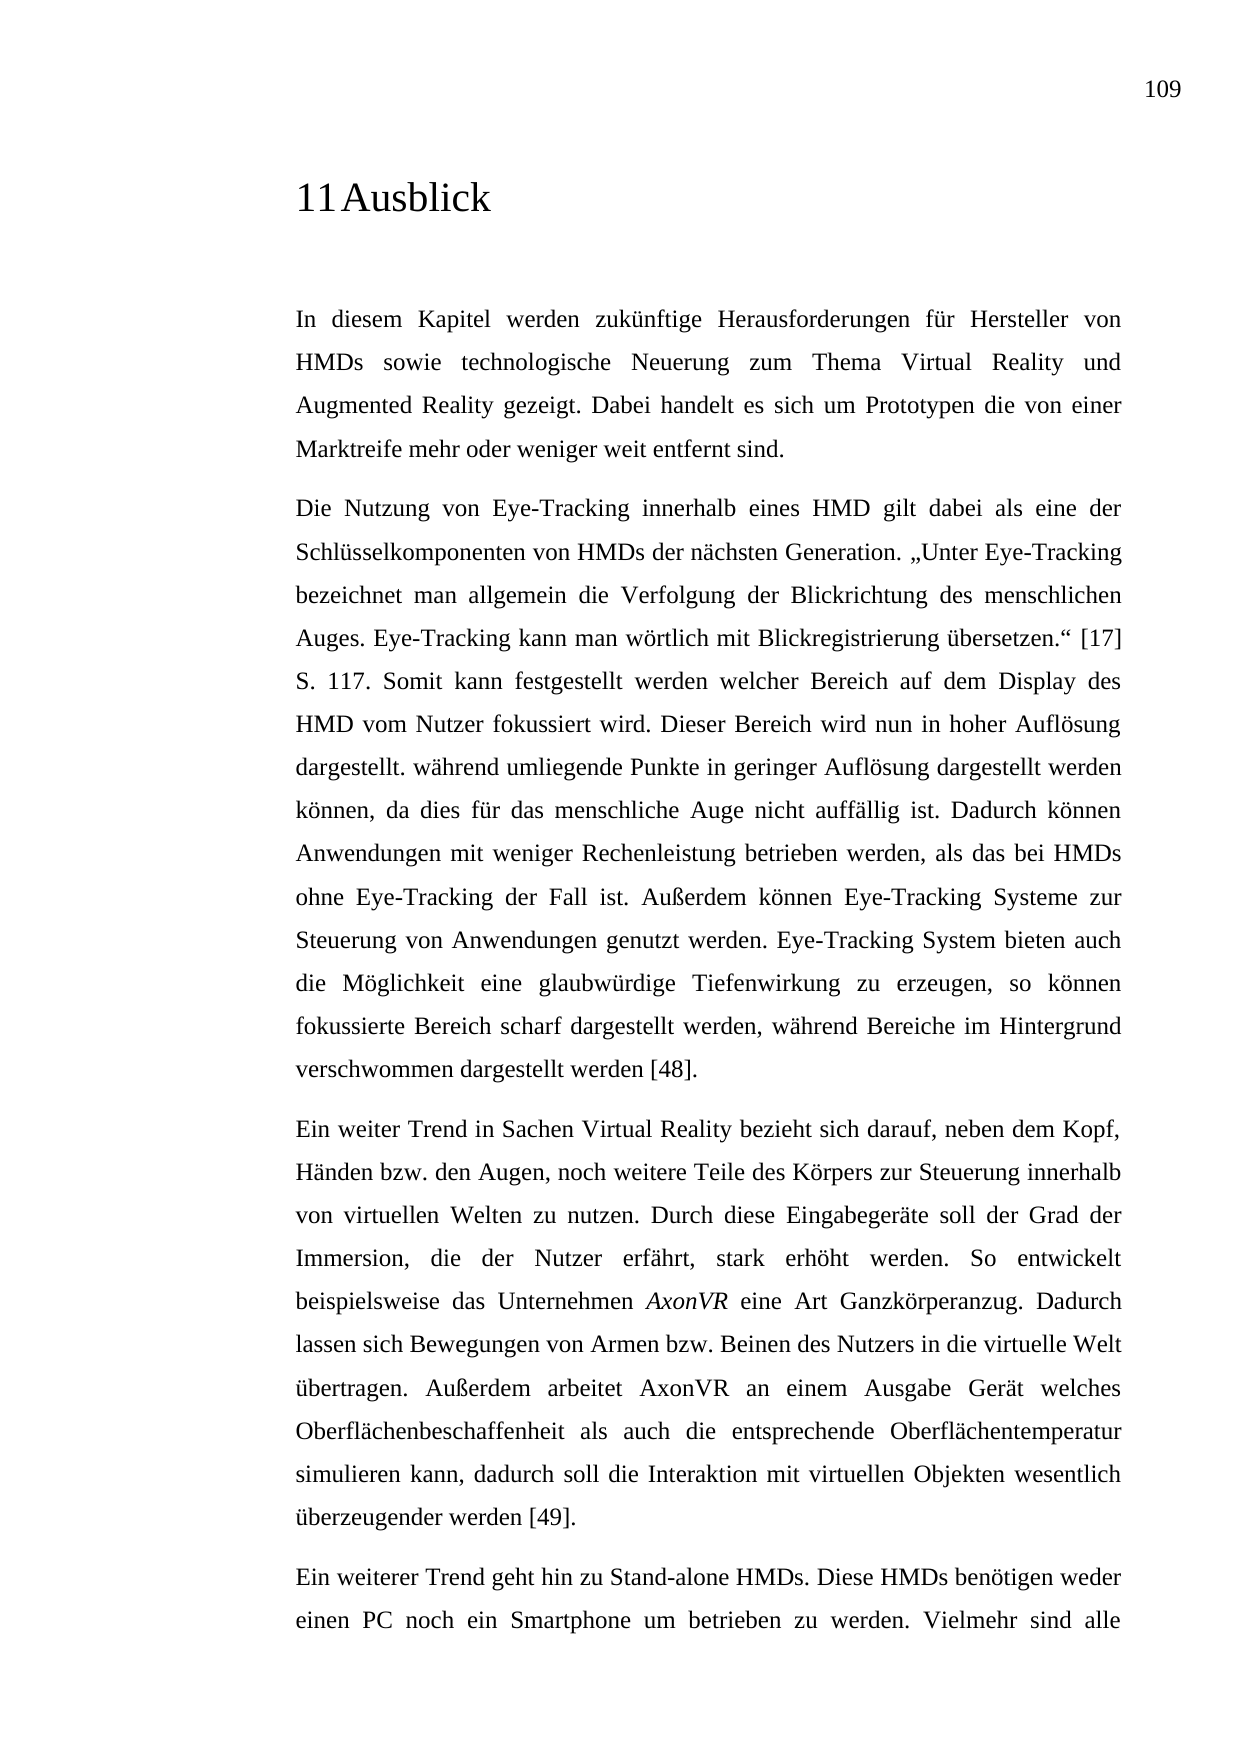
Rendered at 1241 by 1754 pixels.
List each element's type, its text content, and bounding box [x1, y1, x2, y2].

text Ein weiter Trend in Sachen Virtual Reality bezieht sich darauf, neben dem Kopf, Händen bzw. den Augen, noch weitere Teile des Körpers zur Steuerung innerhalb von virtuellen Welten zu nutzen. Durch diese Eingabegeräte soll der Grad der Immersion, die der Nutzer erfährt, stark erhöht werden. So entwickelt beispielsweise das Unternehmen AxonVR eine Art Ganzkörperanzug. Dadurch lassen sich Bewegungen von Armen bzw. Beinen des Nutzers in die virtuelle Welt übertragen. Außerdem arbeitet AxonVR an einem Ausgabe Gerät welches Oberflächenbeschaffenheit als auch die entsprechende Oberflächentemperatur simulieren kann, dadurch soll die Interaktion mit virtuellen Objekten wesentlich überzeugender werden [49]. [295, 1114, 1122, 1531]
text Die Nutzung von Eye-Tracking innerhalb eines HMD gilt dabei als eine der Schlüsselkomponenten von HMDs der nächsten Generation. „Unter Eye-Tracking bezeichnet man allgemein die Verfolgung der Blickrichtung des menschlichen Auges. Eye-Tracking kann man wörtlich mit Blickregistrierung übersetzen.“ [17] S. 117. Somit kann festgestellt werden welcher Bereich auf dem Display des HMD vom Nutzer fokussiert wird. Dieser Bereich wird nun in hoher Auflösung dargestellt. während umliegende Punkte in geringer Auflösung dargestellt werden können, da dies für das menschliche Auge nicht auffällig ist. Dadurch können Anwendungen mit weniger Rechenleistung betrieben werden, als das bei HMDs ohne Eye-Tracking der Fall ist. Außerdem können Eye-Tracking Systeme zur Steuerung von Anwendungen genutzt werden. Eye-Tracking System bieten auch die Möglichkeit eine glaubwürdige Tiefenwirkung zu erzeugen, so können fokussierte Bereich scharf dargestellt werden, während Bereiche im Hintergrund verschwommen dargestellt werden [48]. [295, 493, 1122, 1083]
text In diesem Kapitel werden zukünftige Herausforderungen für Hersteller von HMDs sowie technologische Neuerung zum Thema Virtual Reality und Augmented Reality gezeigt. Dabei handelt es sich um Prototypen die von einer Marktreife mehr oder weniger weit entfernt sind. [295, 304, 1122, 462]
subtitle Ausblick [295, 173, 1122, 221]
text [295, 1562, 1122, 1634]
